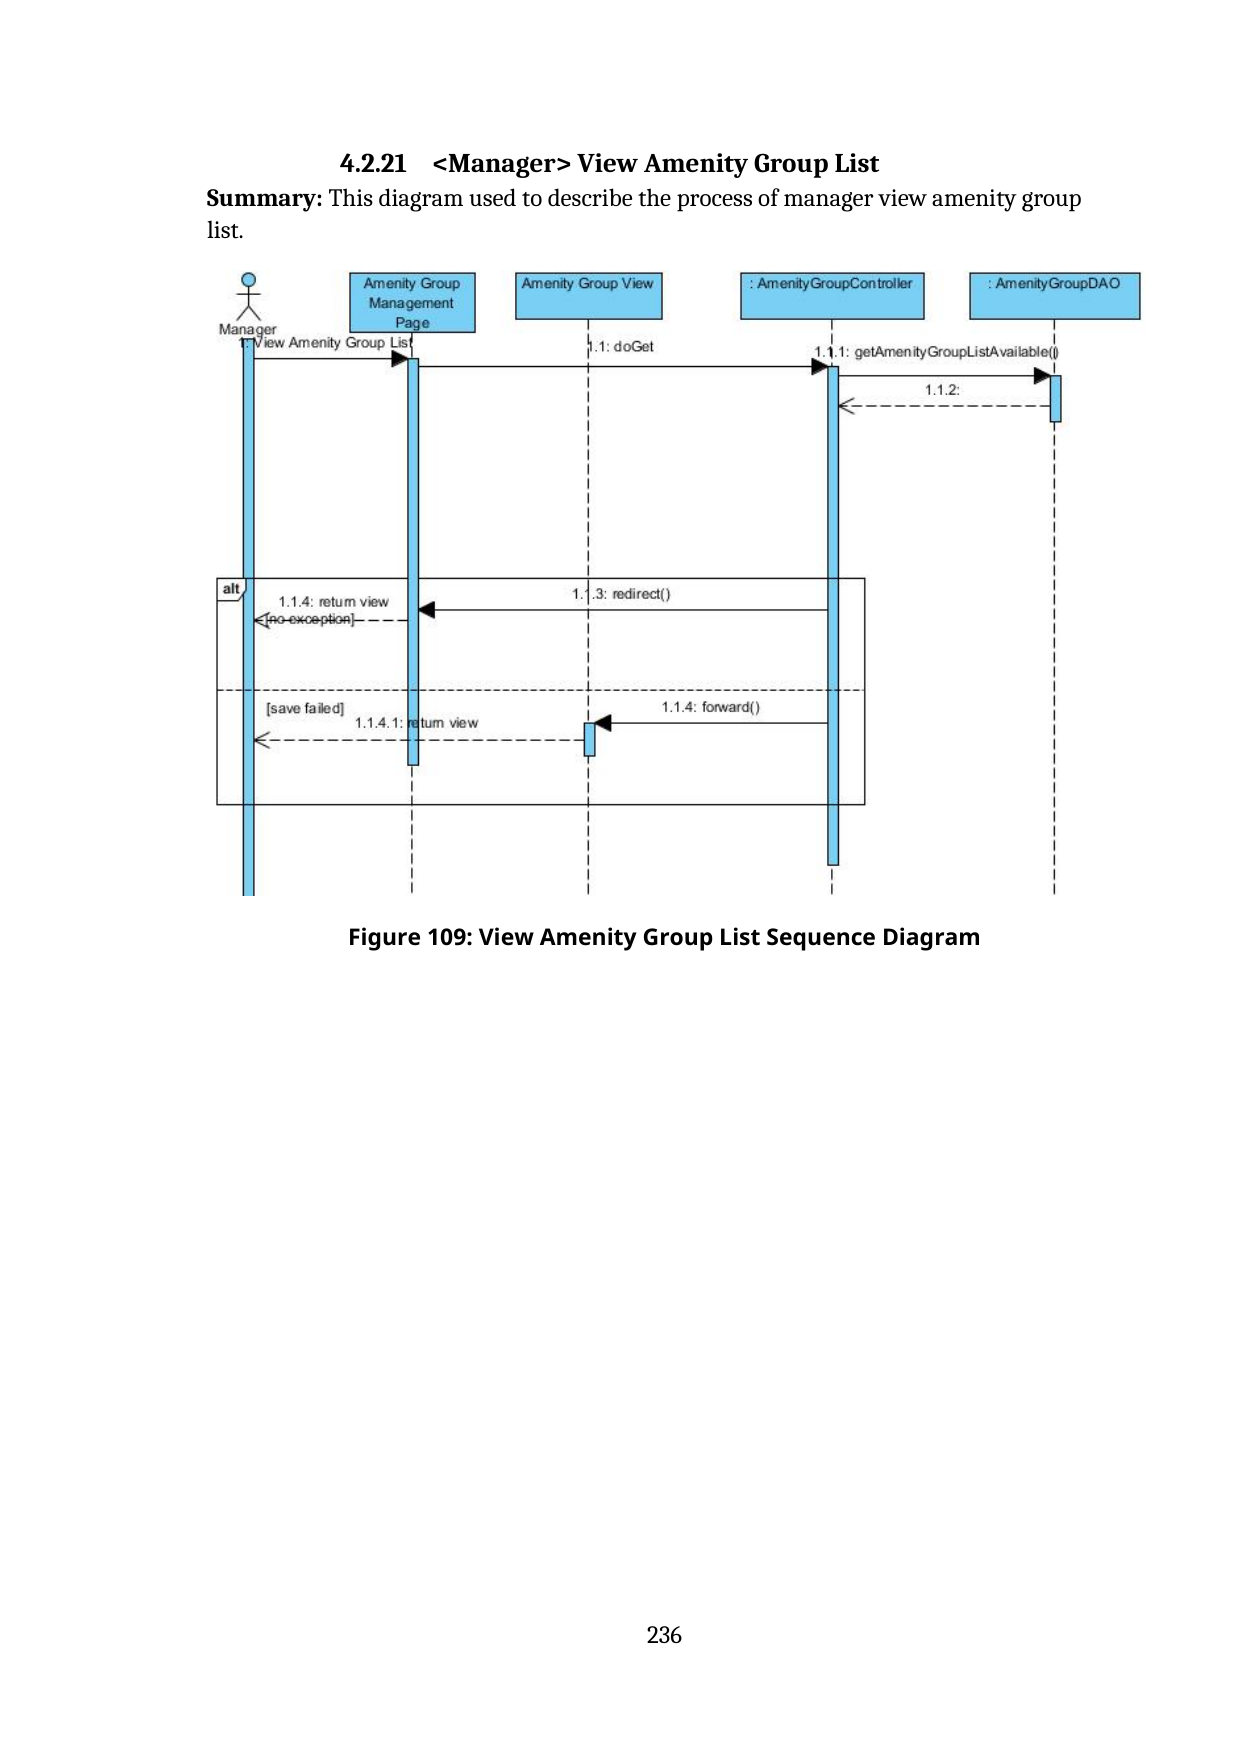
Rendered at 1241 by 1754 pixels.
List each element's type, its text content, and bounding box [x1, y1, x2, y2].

picture [206, 270, 1146, 896]
text Figure 109: View Amenity Group List Sequence Diagram [207, 921, 1122, 952]
text Summary: This diagram used to describe the process of manager view amenity group list. [207, 183, 1122, 245]
subtitle <Manager> View Amenity Group List [340, 148, 1122, 179]
